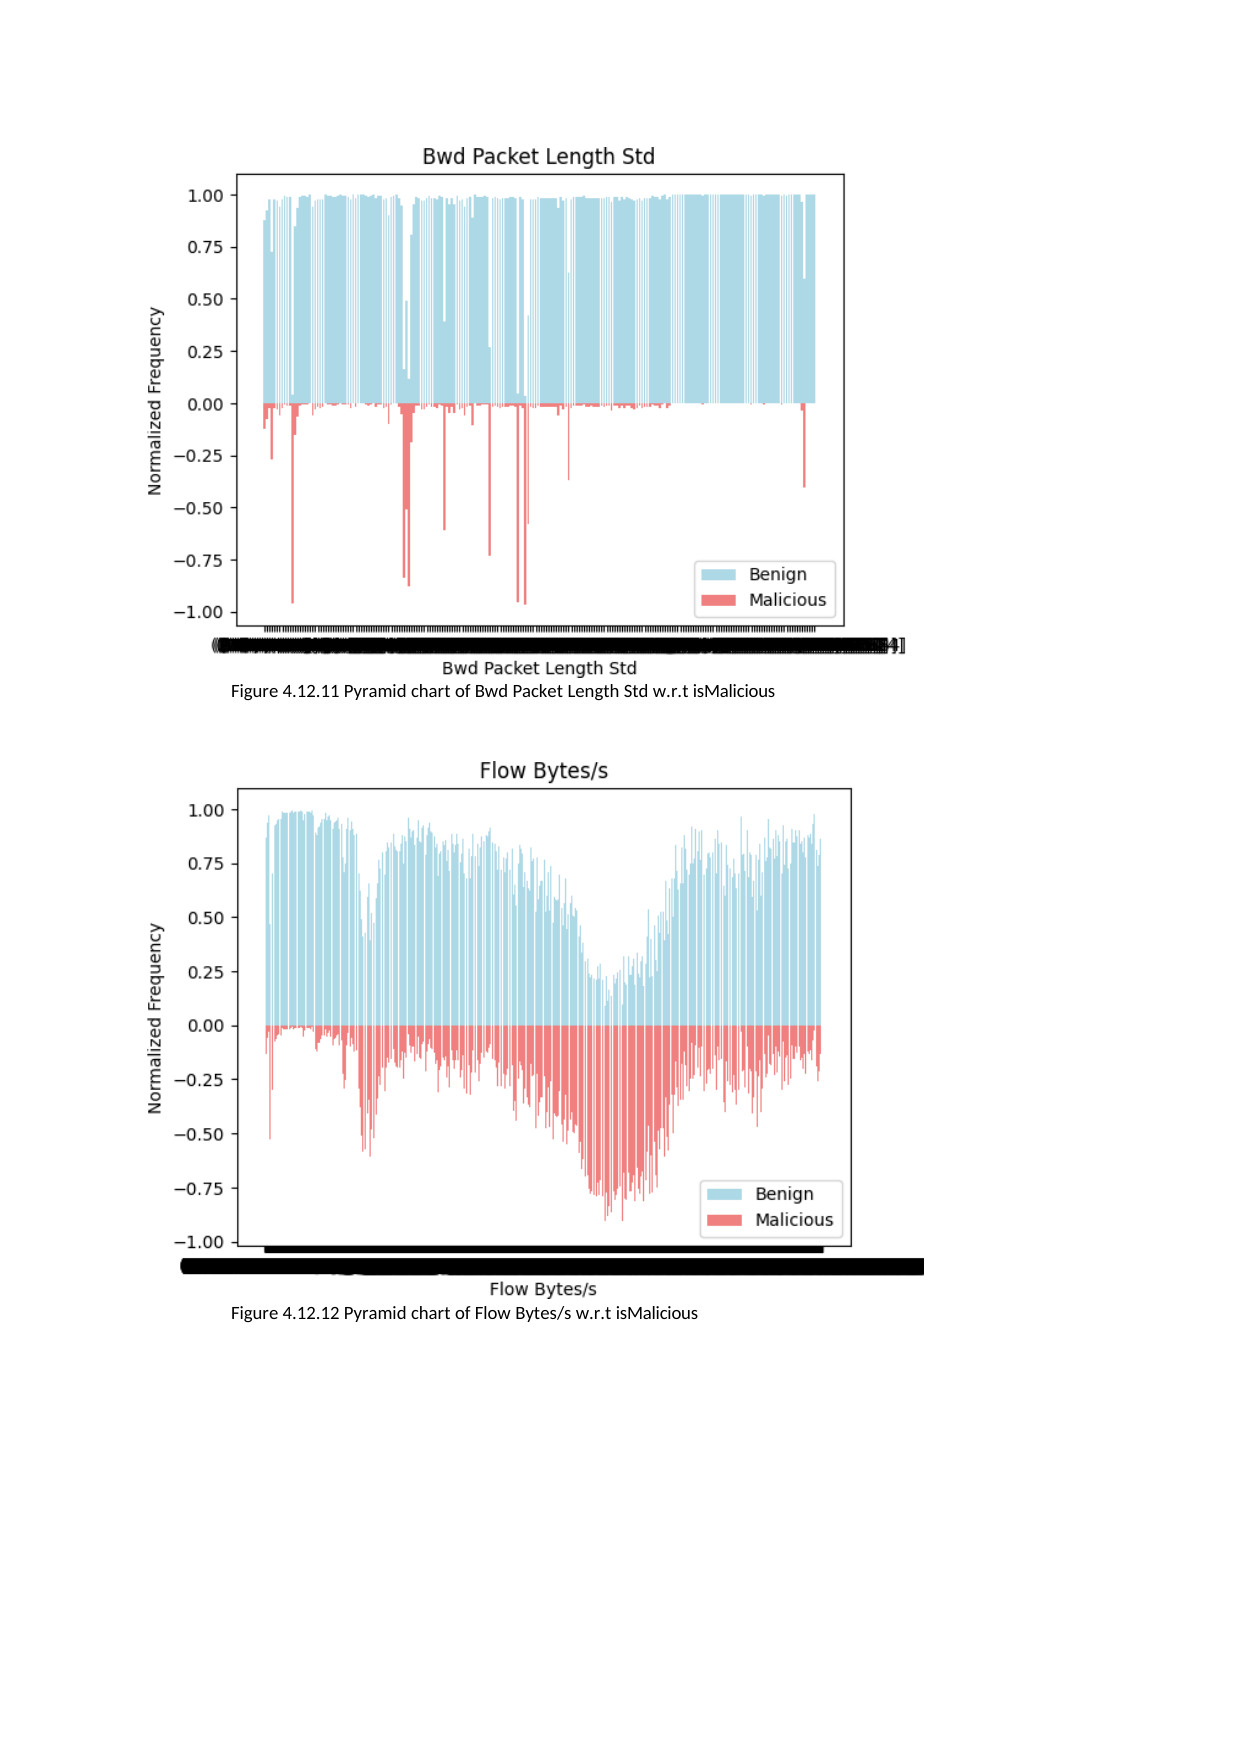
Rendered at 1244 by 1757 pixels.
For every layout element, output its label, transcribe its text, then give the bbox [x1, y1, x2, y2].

text Figure 4.12.12 Pyramid chart of Flow Bytes/s w.r.t isMalicious [231, 761, 1170, 1324]
text Figure 4.12.11 Pyramid chart of Bwd Packet Length Std w.r.t isMalicious [231, 679, 1170, 702]
picture [147, 761, 231, 1299]
picture [147, 147, 905, 678]
